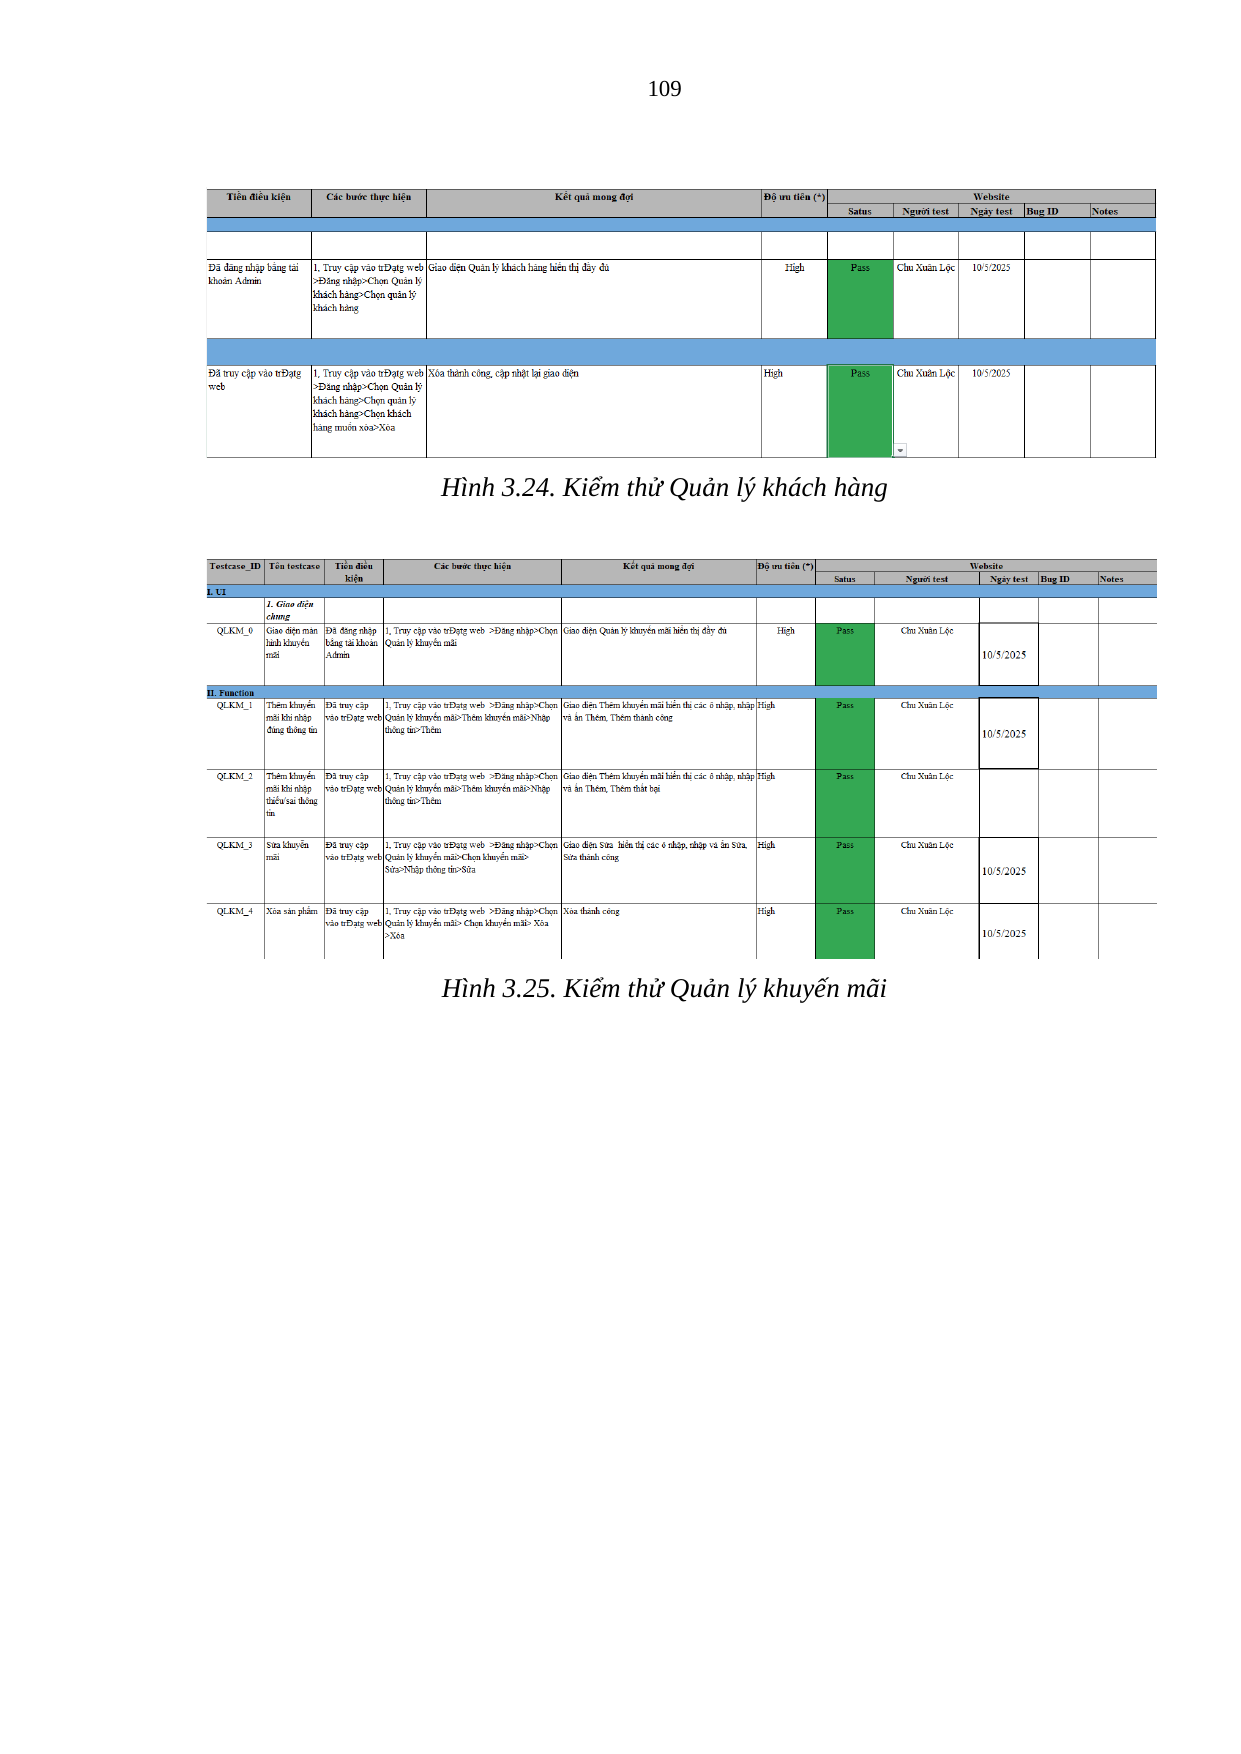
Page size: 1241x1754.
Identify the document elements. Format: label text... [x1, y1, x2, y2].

text Hình 3.24. Kiểm thử Quản lý khách hàng [207, 471, 1122, 502]
picture [206, 556, 1157, 959]
text Hình 3.25. Kiểm thử Quản lý khuyến mãi [207, 972, 1122, 1003]
picture [206, 187, 1157, 458]
